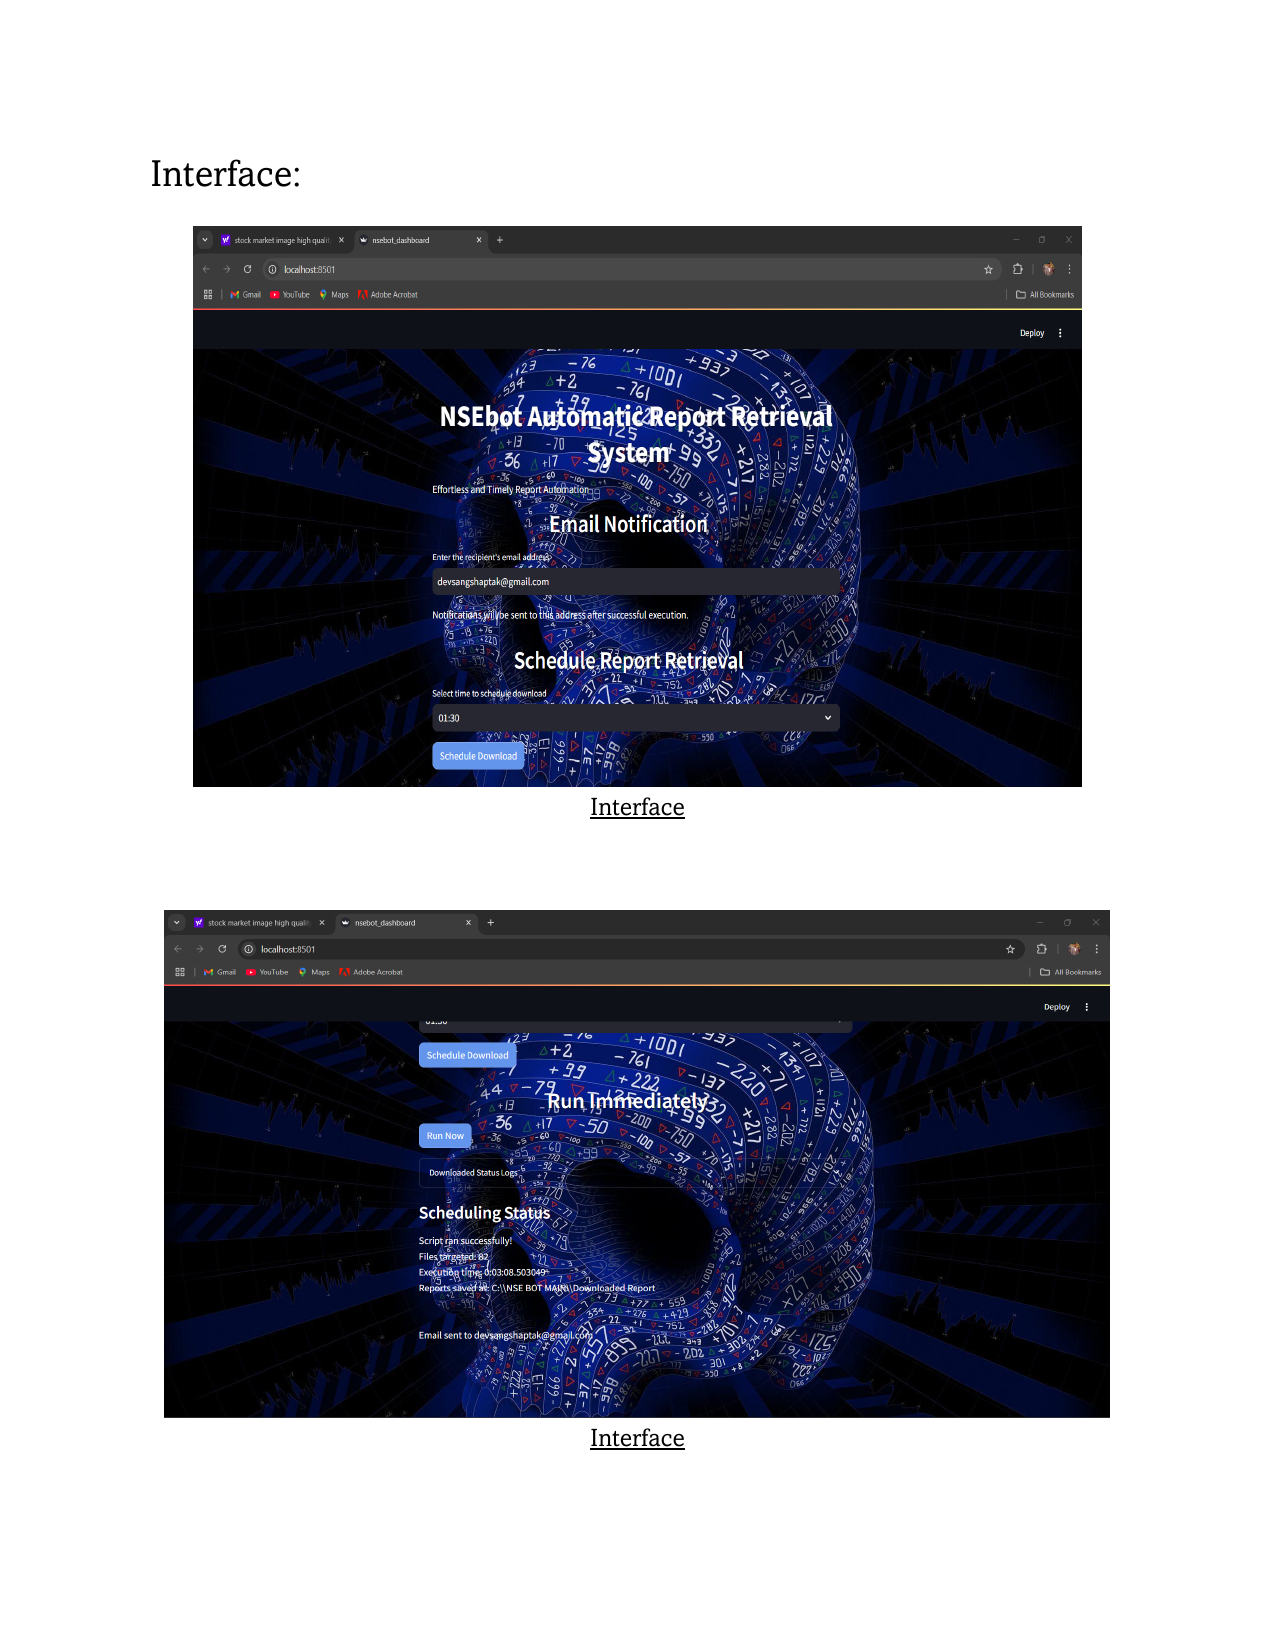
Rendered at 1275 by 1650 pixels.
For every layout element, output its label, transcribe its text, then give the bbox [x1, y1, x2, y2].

text Interface: [150, 150, 1125, 195]
picture [193, 226, 1082, 787]
picture [164, 910, 1110, 1418]
